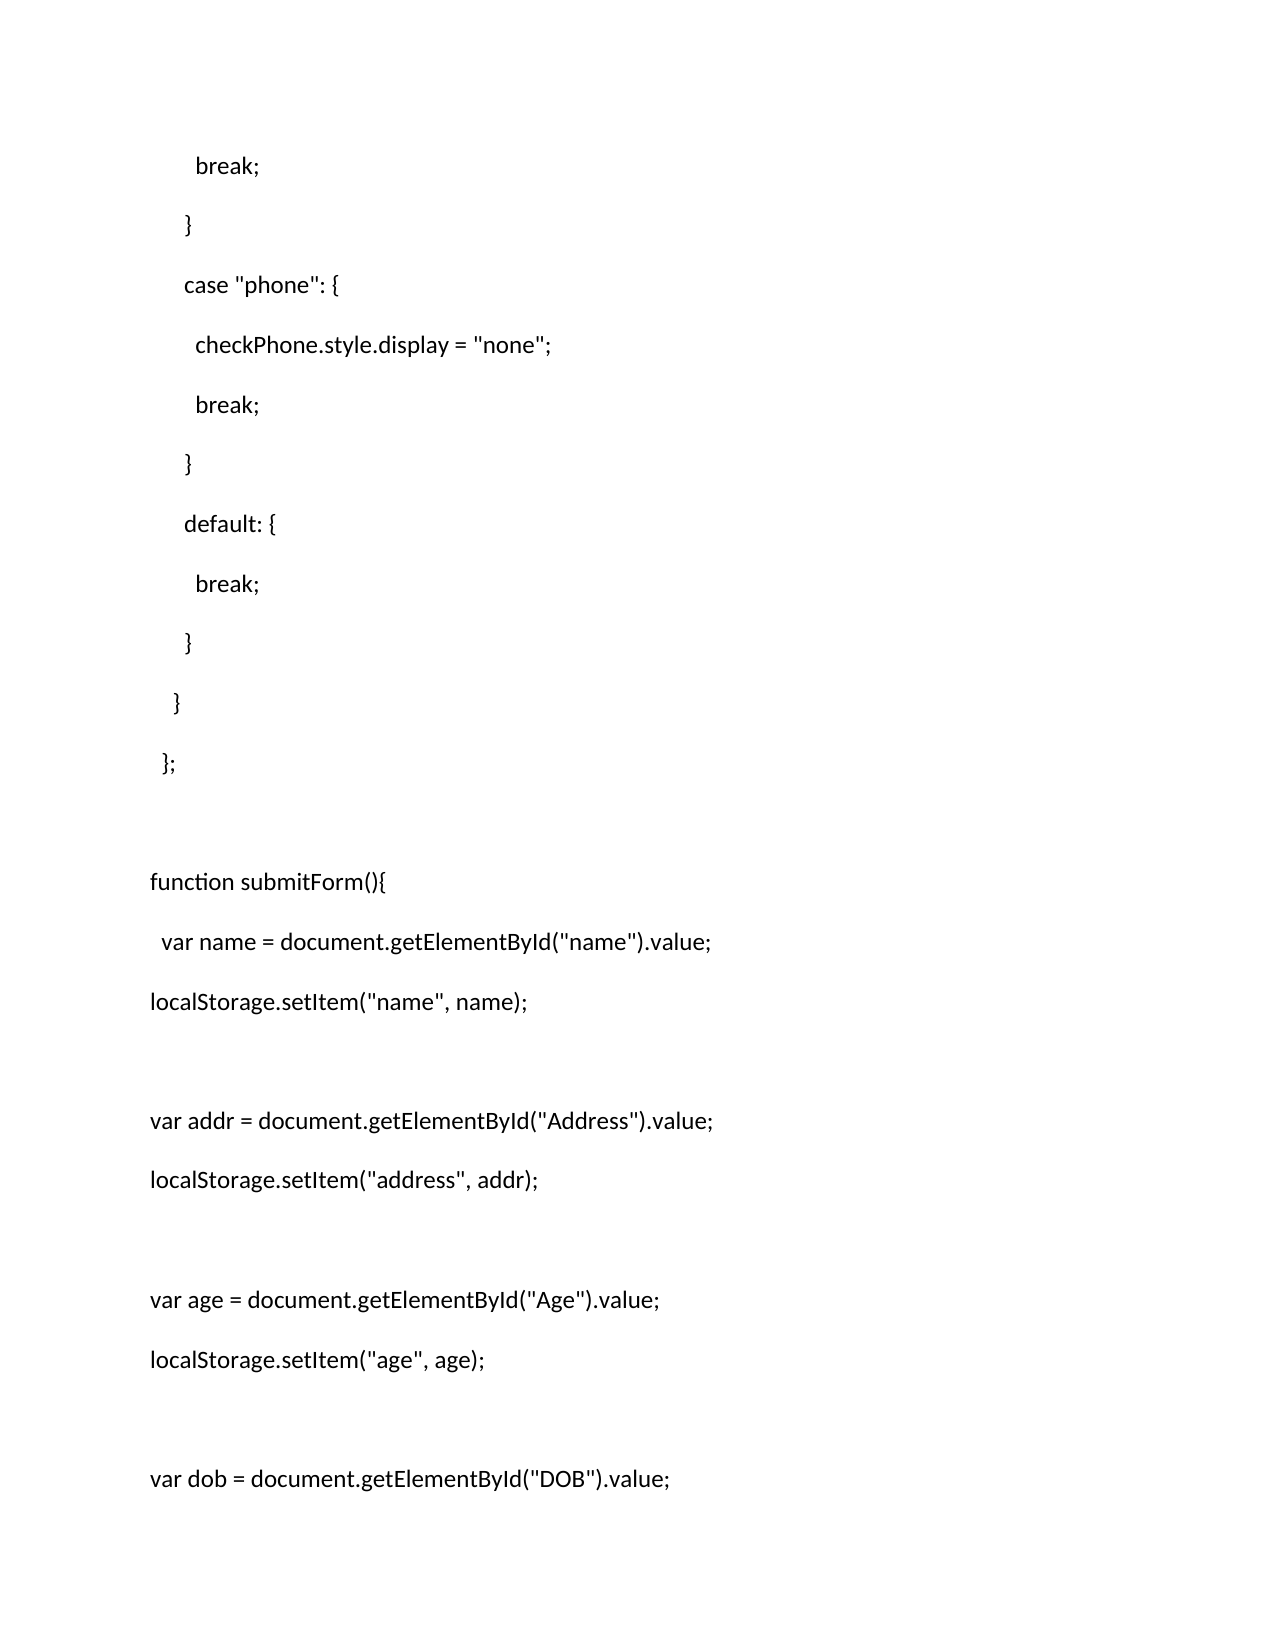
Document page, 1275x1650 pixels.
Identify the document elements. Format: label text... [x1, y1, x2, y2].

text var age = document.getElementById("Age").value; [150, 1284, 1125, 1314]
text } [150, 627, 1125, 658]
text } [150, 448, 1125, 479]
text localStorage.setItem("address", addr); [150, 1165, 1125, 1195]
text break; [150, 389, 1125, 419]
text function submitForm(){ [150, 866, 1125, 897]
text break; [150, 150, 1125, 181]
text checkPhone.style.display = "none"; [150, 329, 1125, 359]
text default: { [150, 508, 1125, 539]
text case "phone": { [150, 269, 1125, 300]
text var dob = document.getElementById("DOB").value; [150, 1463, 1125, 1494]
text var addr = document.getElementById("Address").value; [150, 1105, 1125, 1136]
text }; [150, 747, 1125, 777]
text localStorage.setItem("age", age); [150, 1344, 1125, 1374]
text } [150, 210, 1125, 240]
text localStorage.setItem("name", name); [150, 986, 1125, 1016]
text var name = document.getElementById("name").value; [150, 926, 1125, 956]
text break; [150, 568, 1125, 598]
text } [150, 687, 1125, 718]
